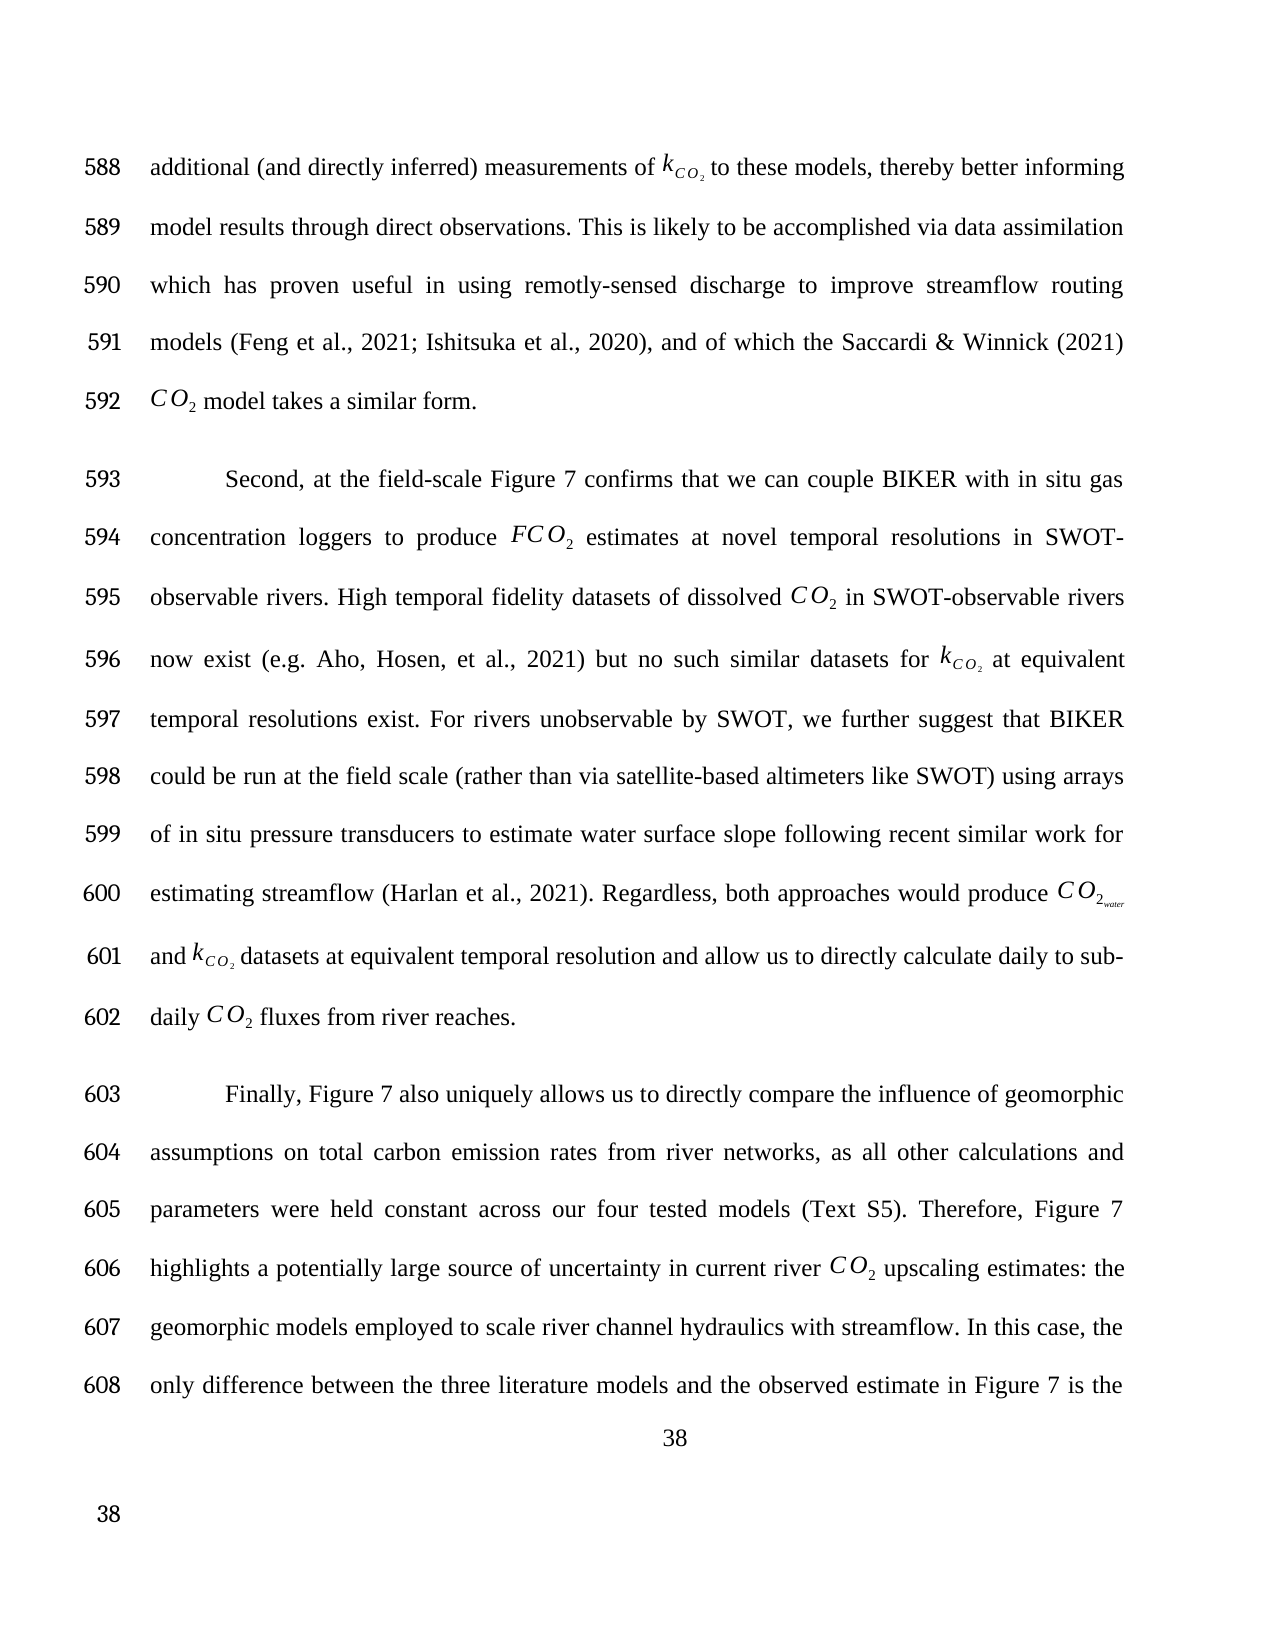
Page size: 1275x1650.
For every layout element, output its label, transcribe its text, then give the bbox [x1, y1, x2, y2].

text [150, 1079, 1125, 1398]
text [150, 150, 1125, 416]
text Second, at the field-scale Figure 7 confirms that we can couple BIKER with in situ gas concentration loggers to produce estimates at novel temporal resolutions in SWOT-observable rivers. High temporal fidelity datasets of dissolved in SWOT-observable rivers now exist (e.g. Aho, Hosen, et al., 2021) but no such similar datasets for at equivalent temporal resolutions exist. For rivers unobservable by SWOT, we further suggest that BIKER could be run at the field scale (rather than via satellite-based altimeters like SWOT) using arrays of in situ pressure transducers to estimate water surface slope following recent similar work for estimating streamflow (Harlan et al., 2021). Regardless, both approaches would produce and datasets at equivalent temporal resolution and allow us to directly calculate daily to sub-daily fluxes from river reaches. [150, 464, 1125, 1032]
